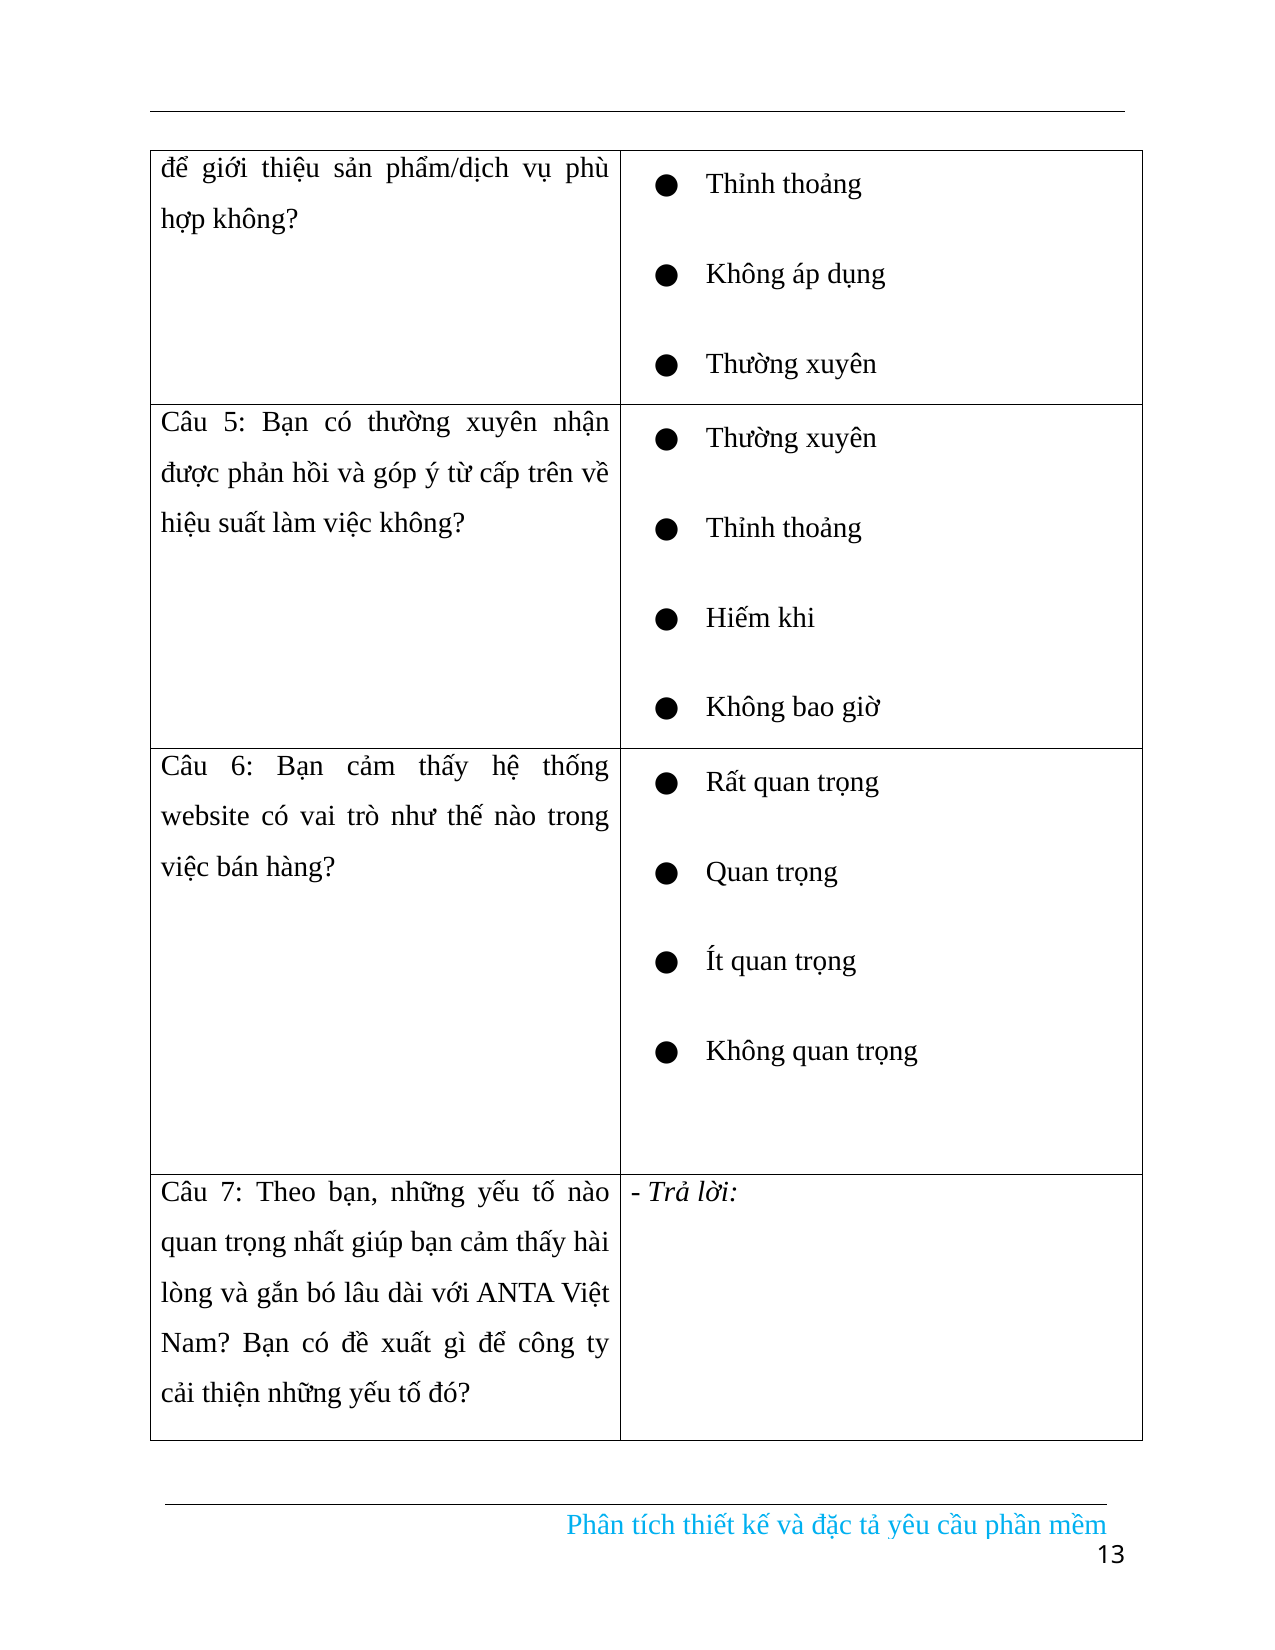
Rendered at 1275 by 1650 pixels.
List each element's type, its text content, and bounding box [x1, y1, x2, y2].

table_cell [151, 151, 620, 404]
table_cell Câu 6: Bạn cảm thấy hệ thống website có vai trò như thế nào trong việc bán hàng? [151, 749, 620, 1174]
table_cell Rất quan trọng Quan trọng Ít quan trọng Không quan trọng [621, 749, 1142, 1174]
table_cell Câu 5: Bạn có thường xuyên nhận được phản hồi và góp ý từ cấp trên về hiệu suất làm việc không? [151, 405, 620, 748]
table_cell Thường xuyên Thỉnh thoảng Hiếm khi Không bao giờ [621, 405, 1142, 748]
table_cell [151, 1175, 620, 1440]
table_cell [621, 151, 1142, 404]
table_cell - Trả lời: [621, 1175, 1142, 1440]
